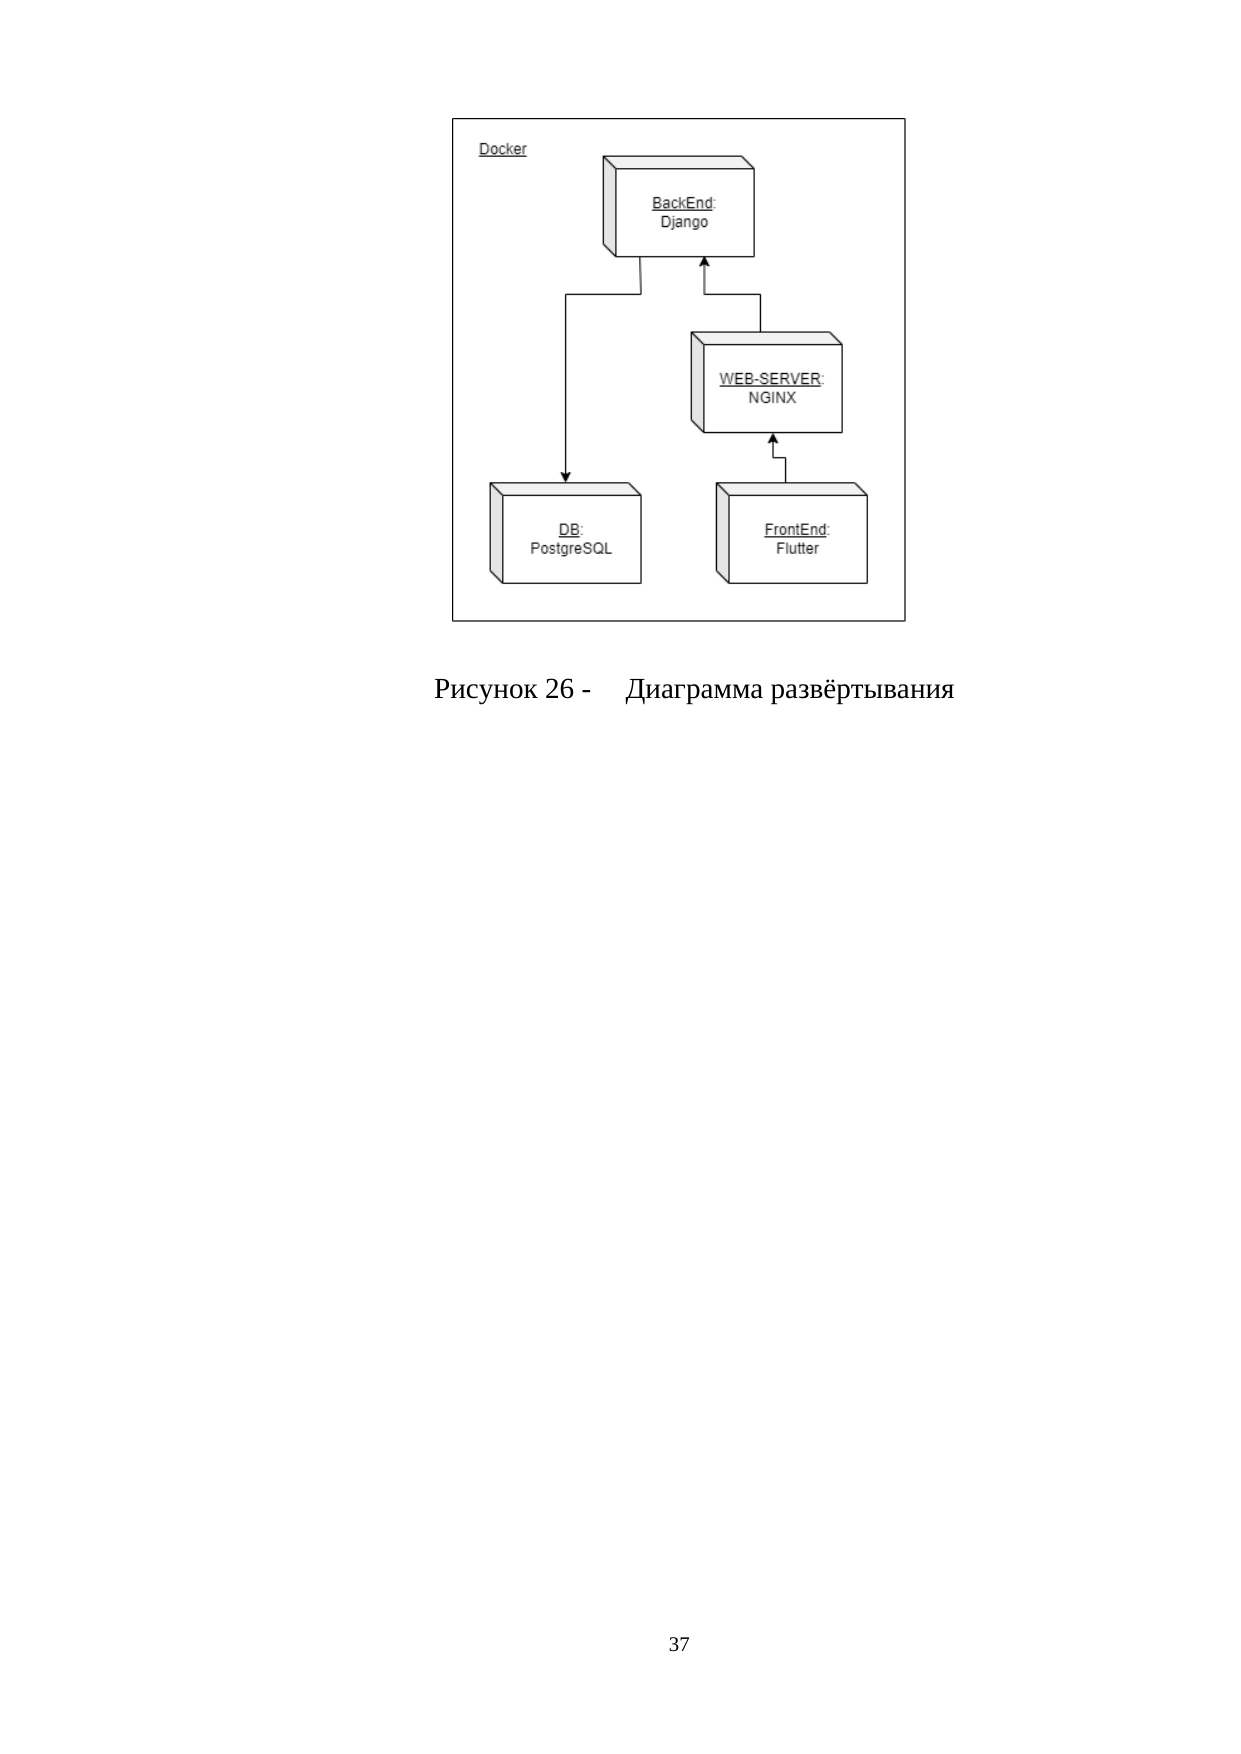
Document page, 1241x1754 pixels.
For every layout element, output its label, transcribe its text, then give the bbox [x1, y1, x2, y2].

text Диаграмма развёртывания [289, 672, 1181, 705]
picture [452, 118, 907, 623]
